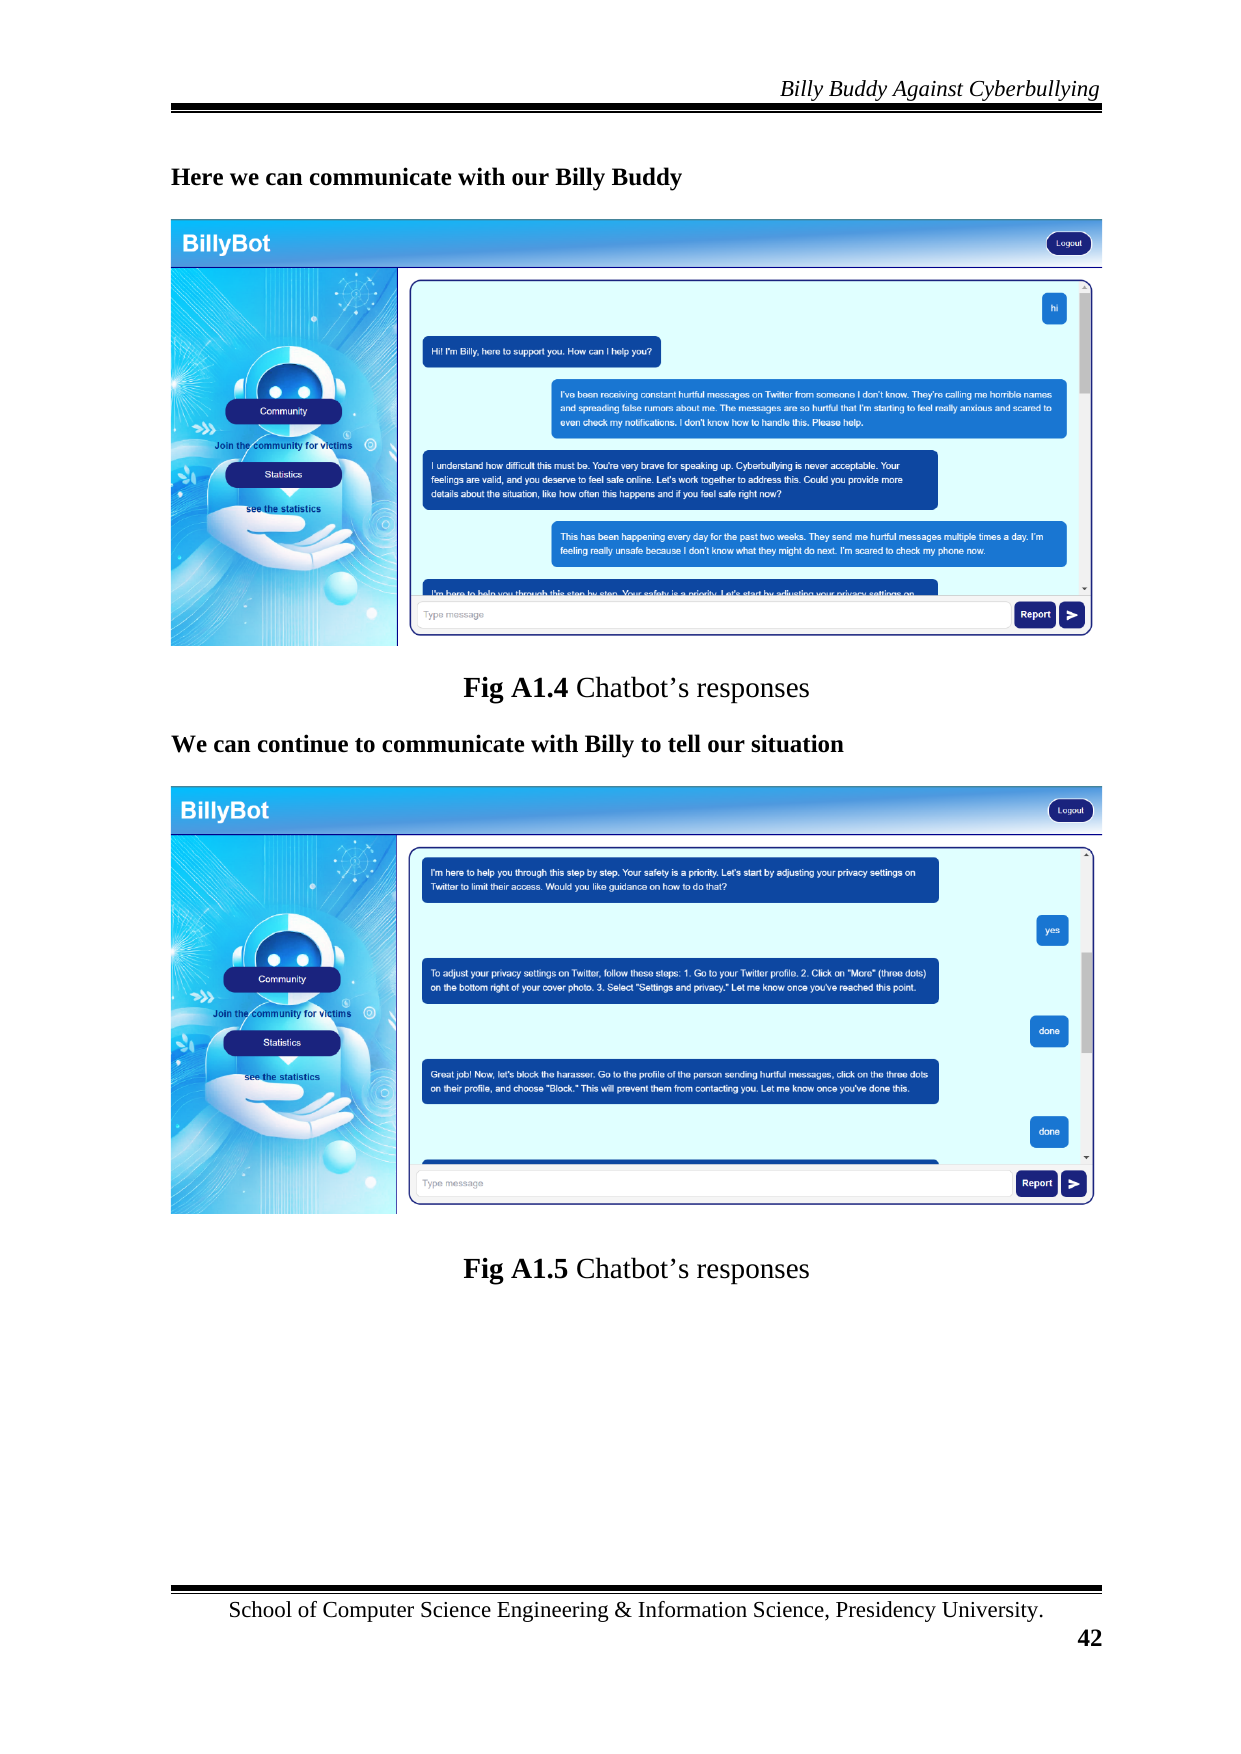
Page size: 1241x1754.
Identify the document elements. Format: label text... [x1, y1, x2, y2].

picture [170, 890, 176, 897]
picture [170, 219, 1103, 646]
picture [170, 786, 1103, 1214]
text Fig A1.5 Chatbot’s responses [171, 1252, 1102, 1285]
text Fig A1.4 Chatbot’s responses [171, 670, 1102, 704]
text We can continue to communicate with Billy to tell our situation [171, 729, 1102, 758]
text Here we can communicate with our Billy Buddy [171, 162, 1102, 190]
